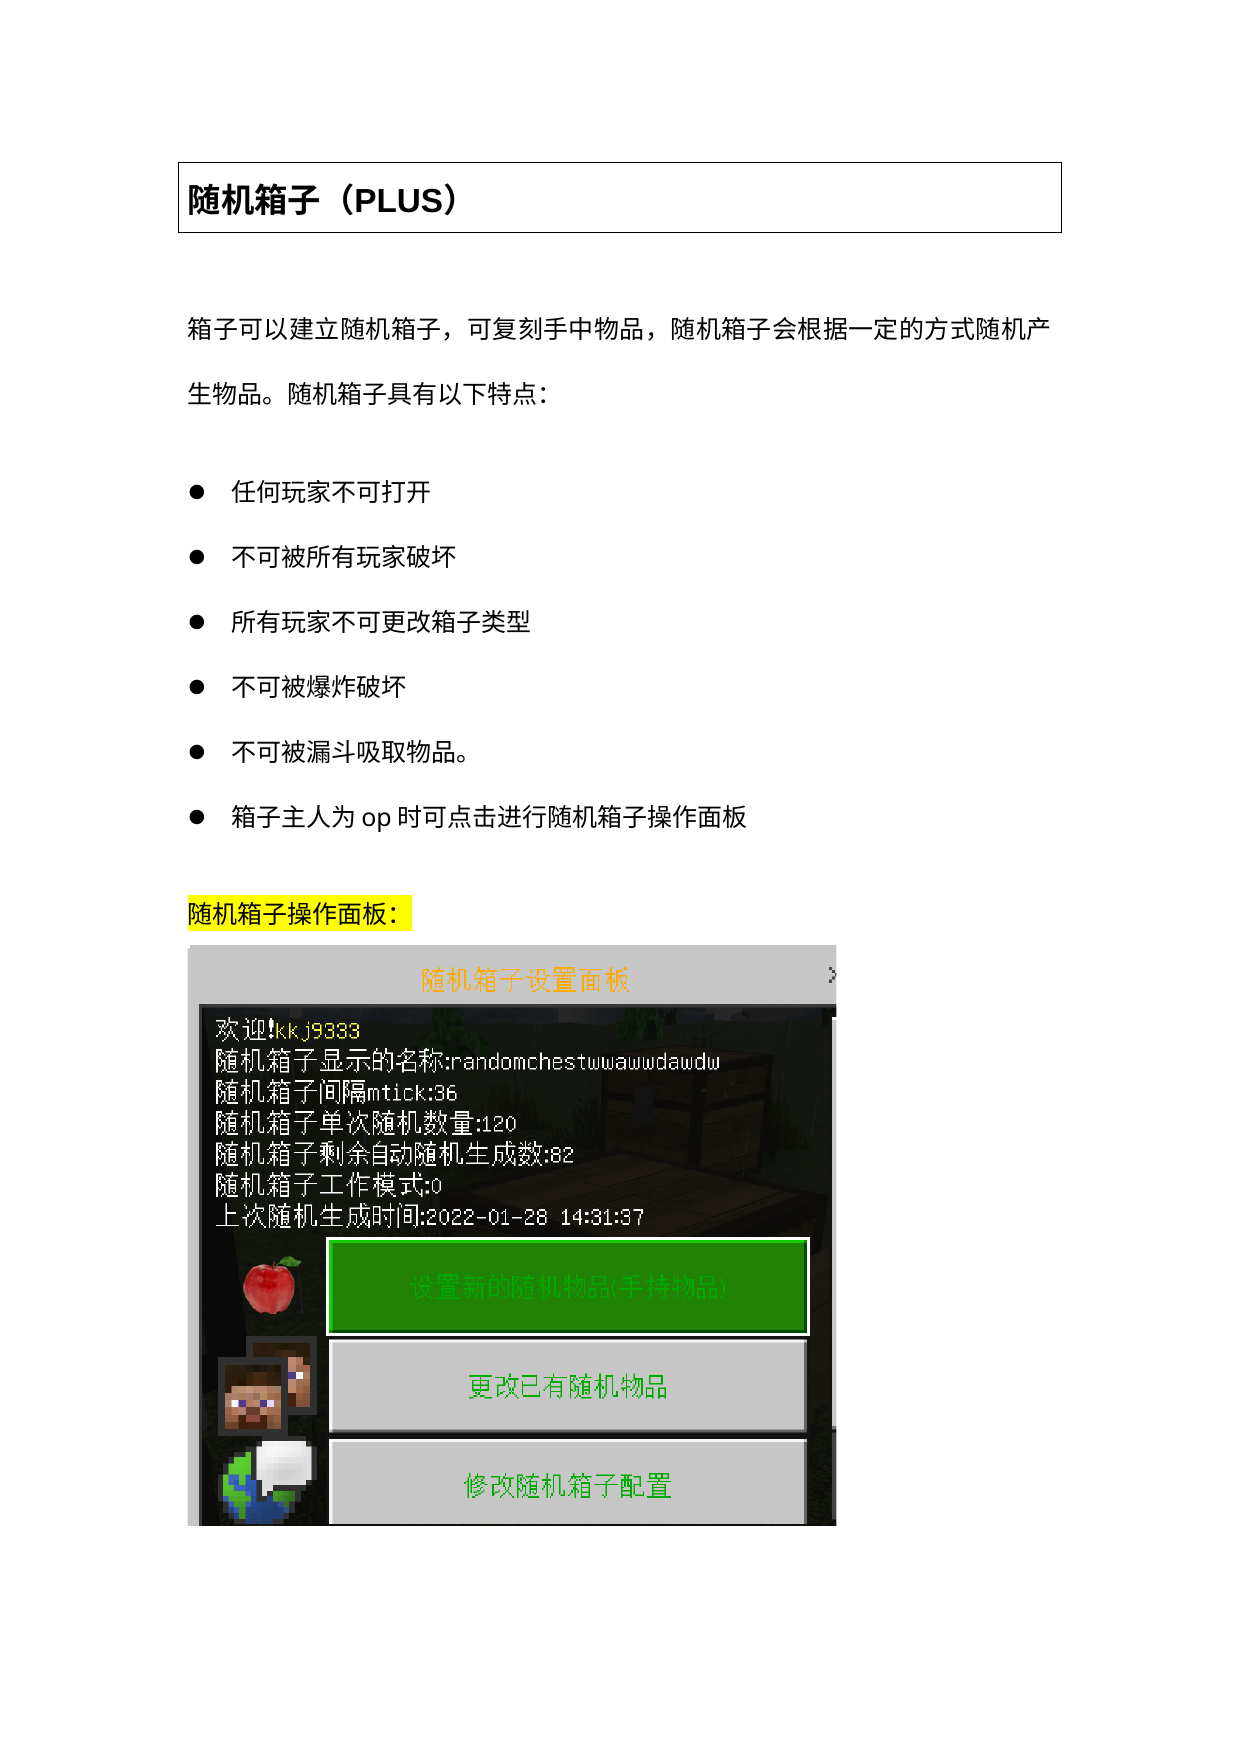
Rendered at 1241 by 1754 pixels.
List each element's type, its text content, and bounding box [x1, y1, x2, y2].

list 不可被所有玩家破坏 [187, 523, 1053, 588]
list 不可被爆炸破坏 [187, 653, 1053, 718]
subtitle 随机箱子（PLUS） [179, 163, 1061, 232]
list 不可被漏斗吸取物品。 [187, 718, 1053, 783]
text 随机箱子操作面板： [187, 880, 1053, 945]
picture [187, 945, 837, 1526]
list 箱子主人为op时可点击进行随机箱子操作面板 [187, 783, 1053, 848]
list 所有玩家不可更改箱子类型 [187, 588, 1053, 653]
list 任何玩家不可打开 [187, 458, 1053, 523]
text 箱子可以建立随机箱子，可复刻手中物品，随机箱子会根据一定的方式随机产生物品。随机箱子具有以下特点： [187, 295, 1053, 425]
